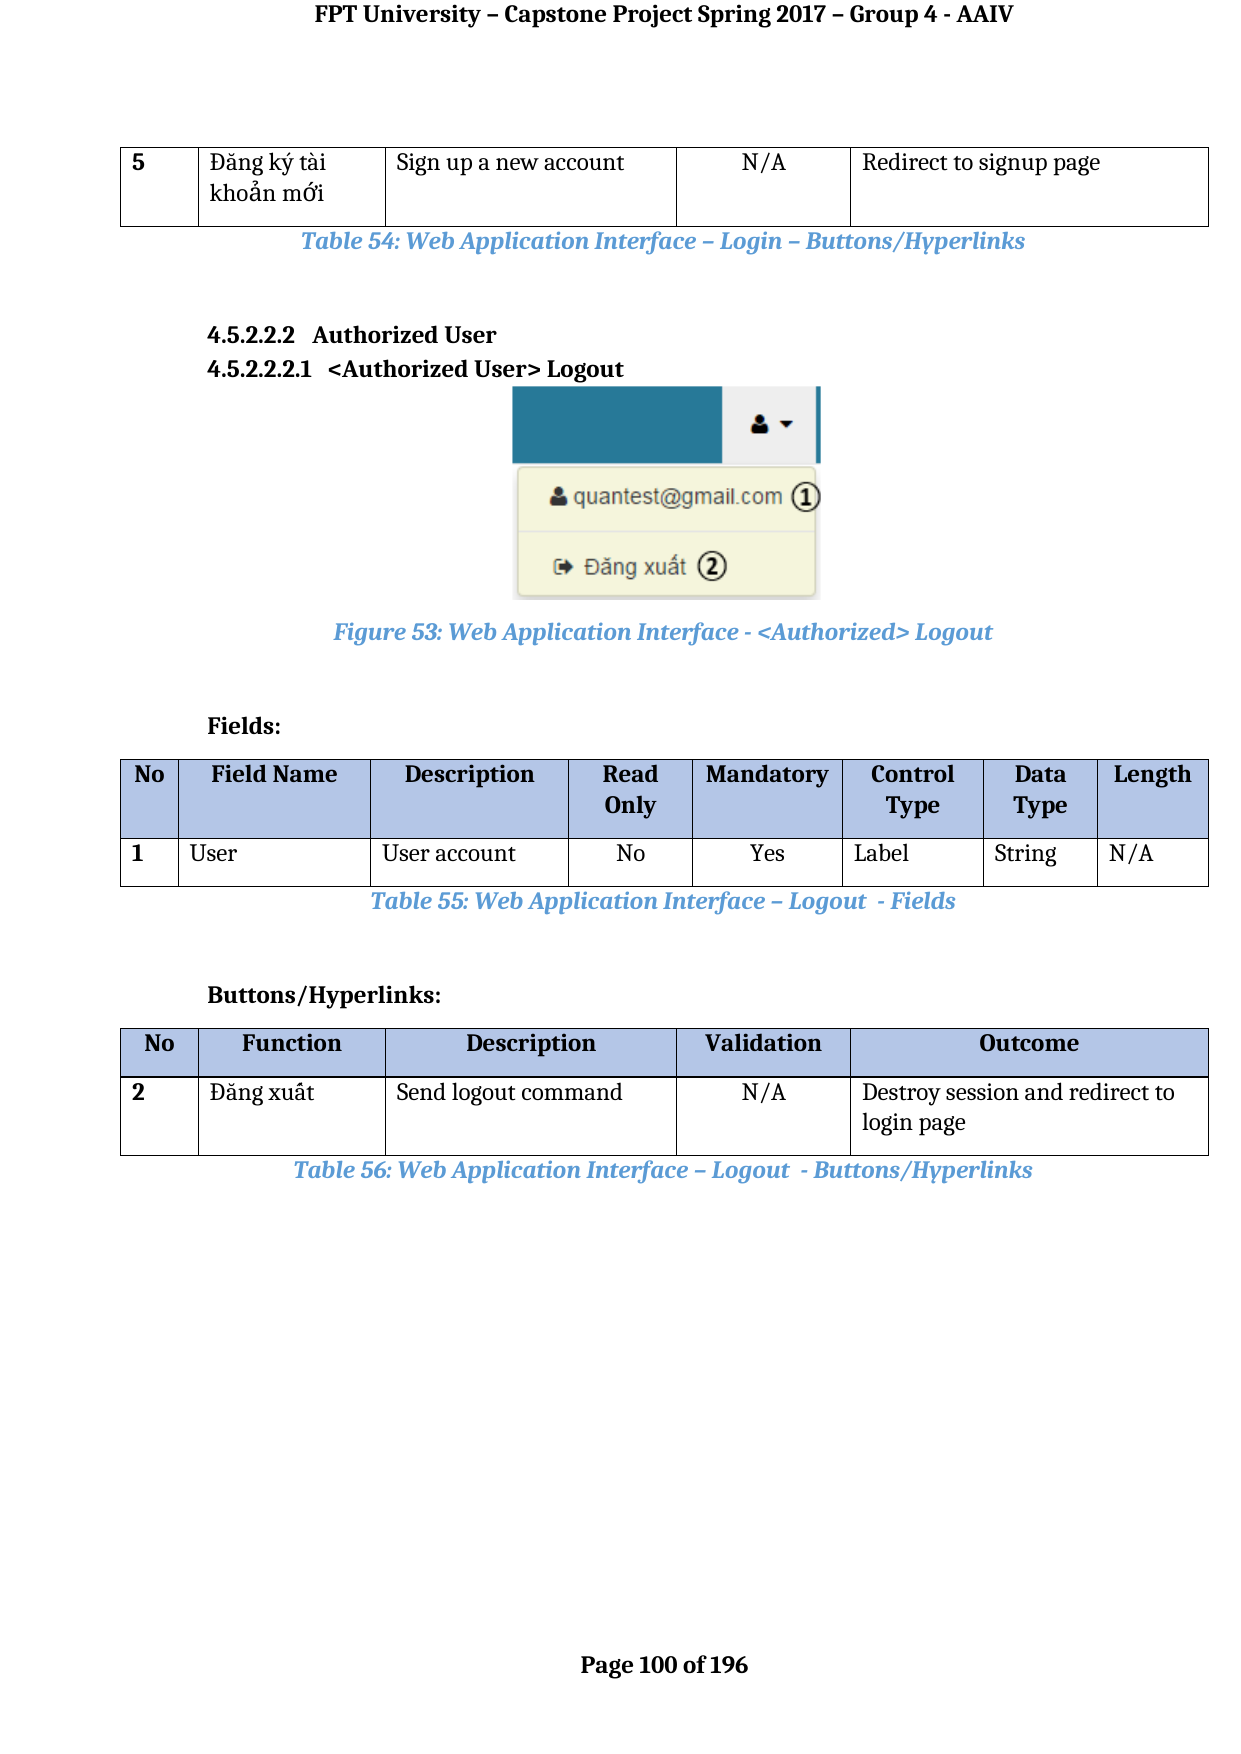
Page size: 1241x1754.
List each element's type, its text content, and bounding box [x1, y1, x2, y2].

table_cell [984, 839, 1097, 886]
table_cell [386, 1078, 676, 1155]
subtitle <Authorized User> Logout [207, 355, 1122, 384]
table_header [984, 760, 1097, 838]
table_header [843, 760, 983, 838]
text Table 54: Web Application Interface – Login – Buttons/Hyperlinks [207, 227, 1122, 255]
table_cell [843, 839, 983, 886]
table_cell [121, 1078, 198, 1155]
text Buttons/Hyperlinks: [207, 981, 1122, 1010]
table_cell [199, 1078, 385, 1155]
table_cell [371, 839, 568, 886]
subtitle Authorized User [207, 321, 1122, 349]
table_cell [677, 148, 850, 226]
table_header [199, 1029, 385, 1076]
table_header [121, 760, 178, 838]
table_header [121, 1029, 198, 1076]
text Figure 53: Web Application Interface - <Authorized> Logout [207, 618, 1122, 647]
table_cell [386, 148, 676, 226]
text Table 55: Web Application Interface – Logout - Fields [207, 887, 1122, 916]
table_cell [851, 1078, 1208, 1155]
text Fields: [207, 712, 1122, 741]
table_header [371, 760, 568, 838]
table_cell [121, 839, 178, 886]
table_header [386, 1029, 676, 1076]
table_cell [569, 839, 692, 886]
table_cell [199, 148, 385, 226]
text Table 56: Web Application Interface – Logout - Buttons/Hyperlinks [207, 1156, 1122, 1185]
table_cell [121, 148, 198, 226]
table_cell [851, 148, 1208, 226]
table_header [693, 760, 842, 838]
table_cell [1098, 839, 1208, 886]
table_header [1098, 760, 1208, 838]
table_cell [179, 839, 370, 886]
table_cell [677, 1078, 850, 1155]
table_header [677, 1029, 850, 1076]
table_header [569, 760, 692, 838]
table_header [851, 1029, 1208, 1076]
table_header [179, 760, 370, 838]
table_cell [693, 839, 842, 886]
picture [508, 385, 821, 600]
